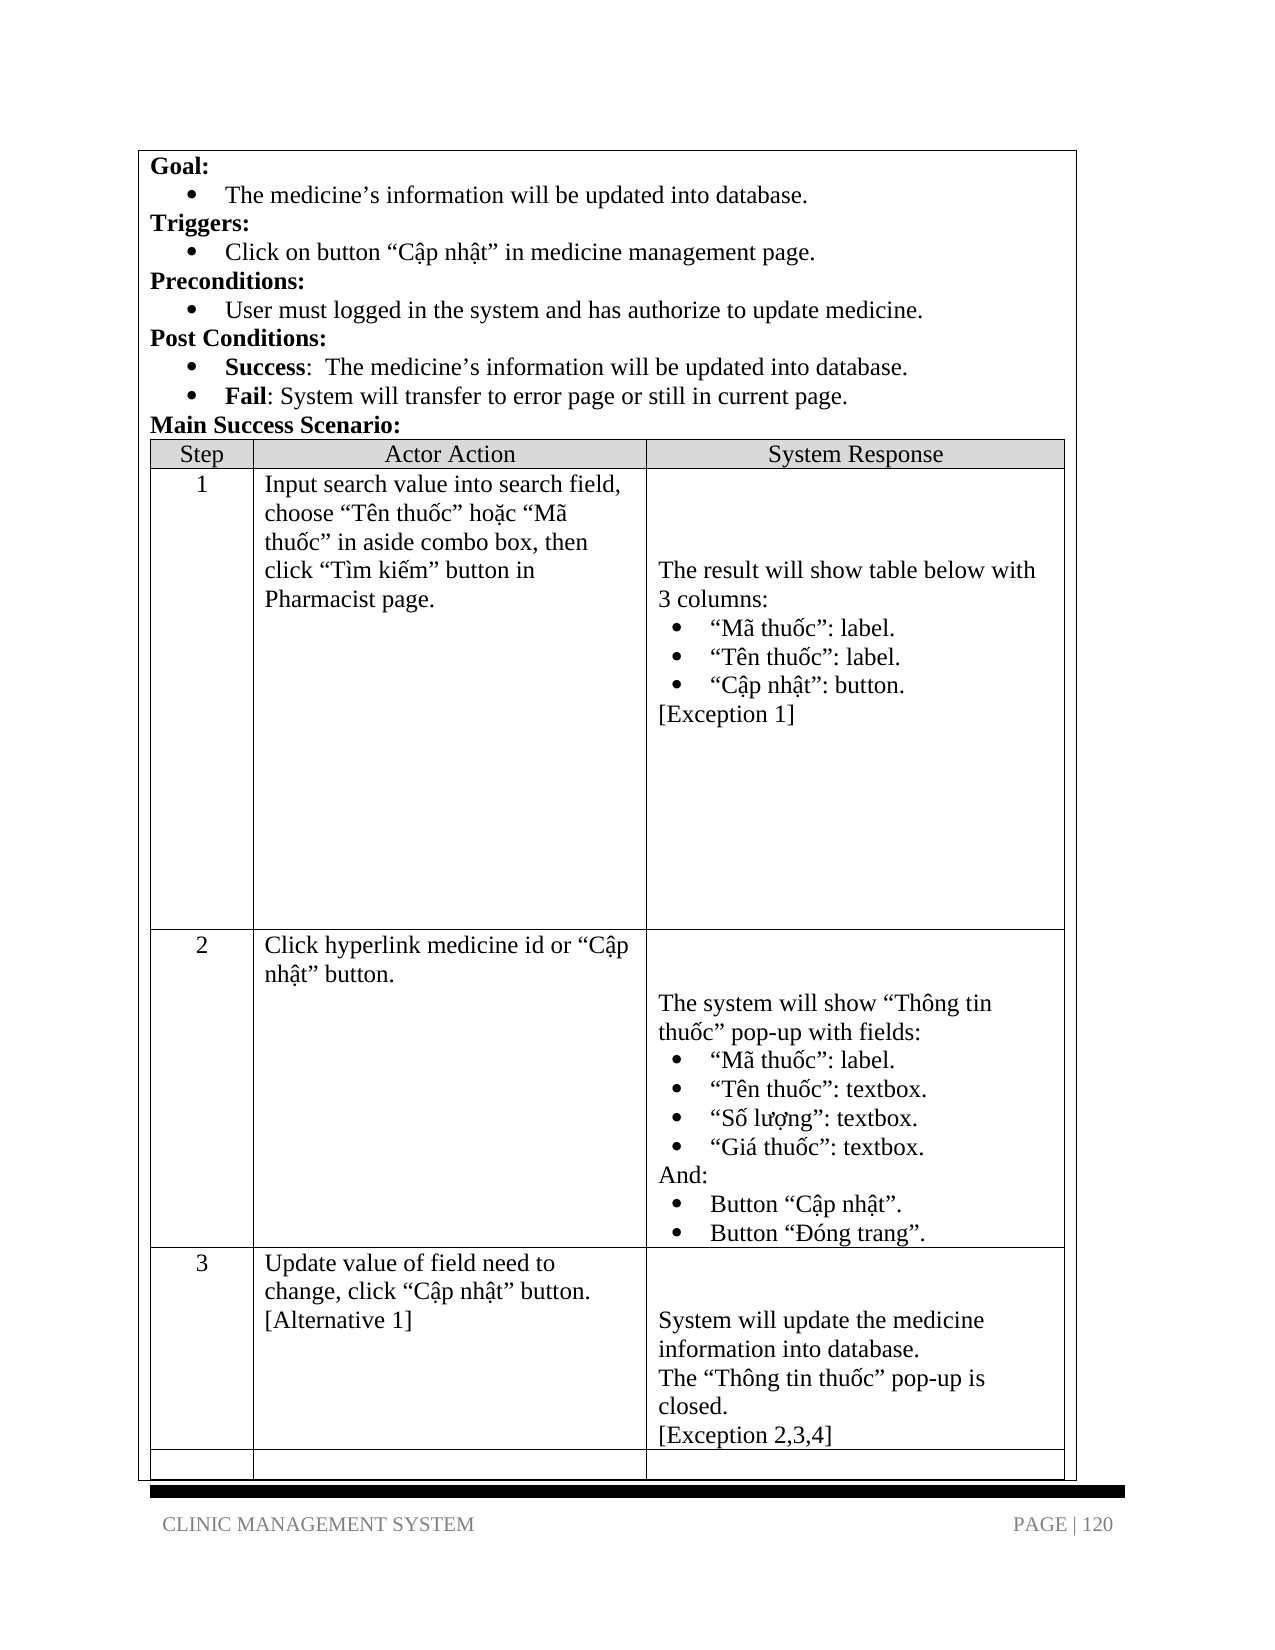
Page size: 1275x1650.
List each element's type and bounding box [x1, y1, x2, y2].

table_cell [139, 151, 1076, 1480]
